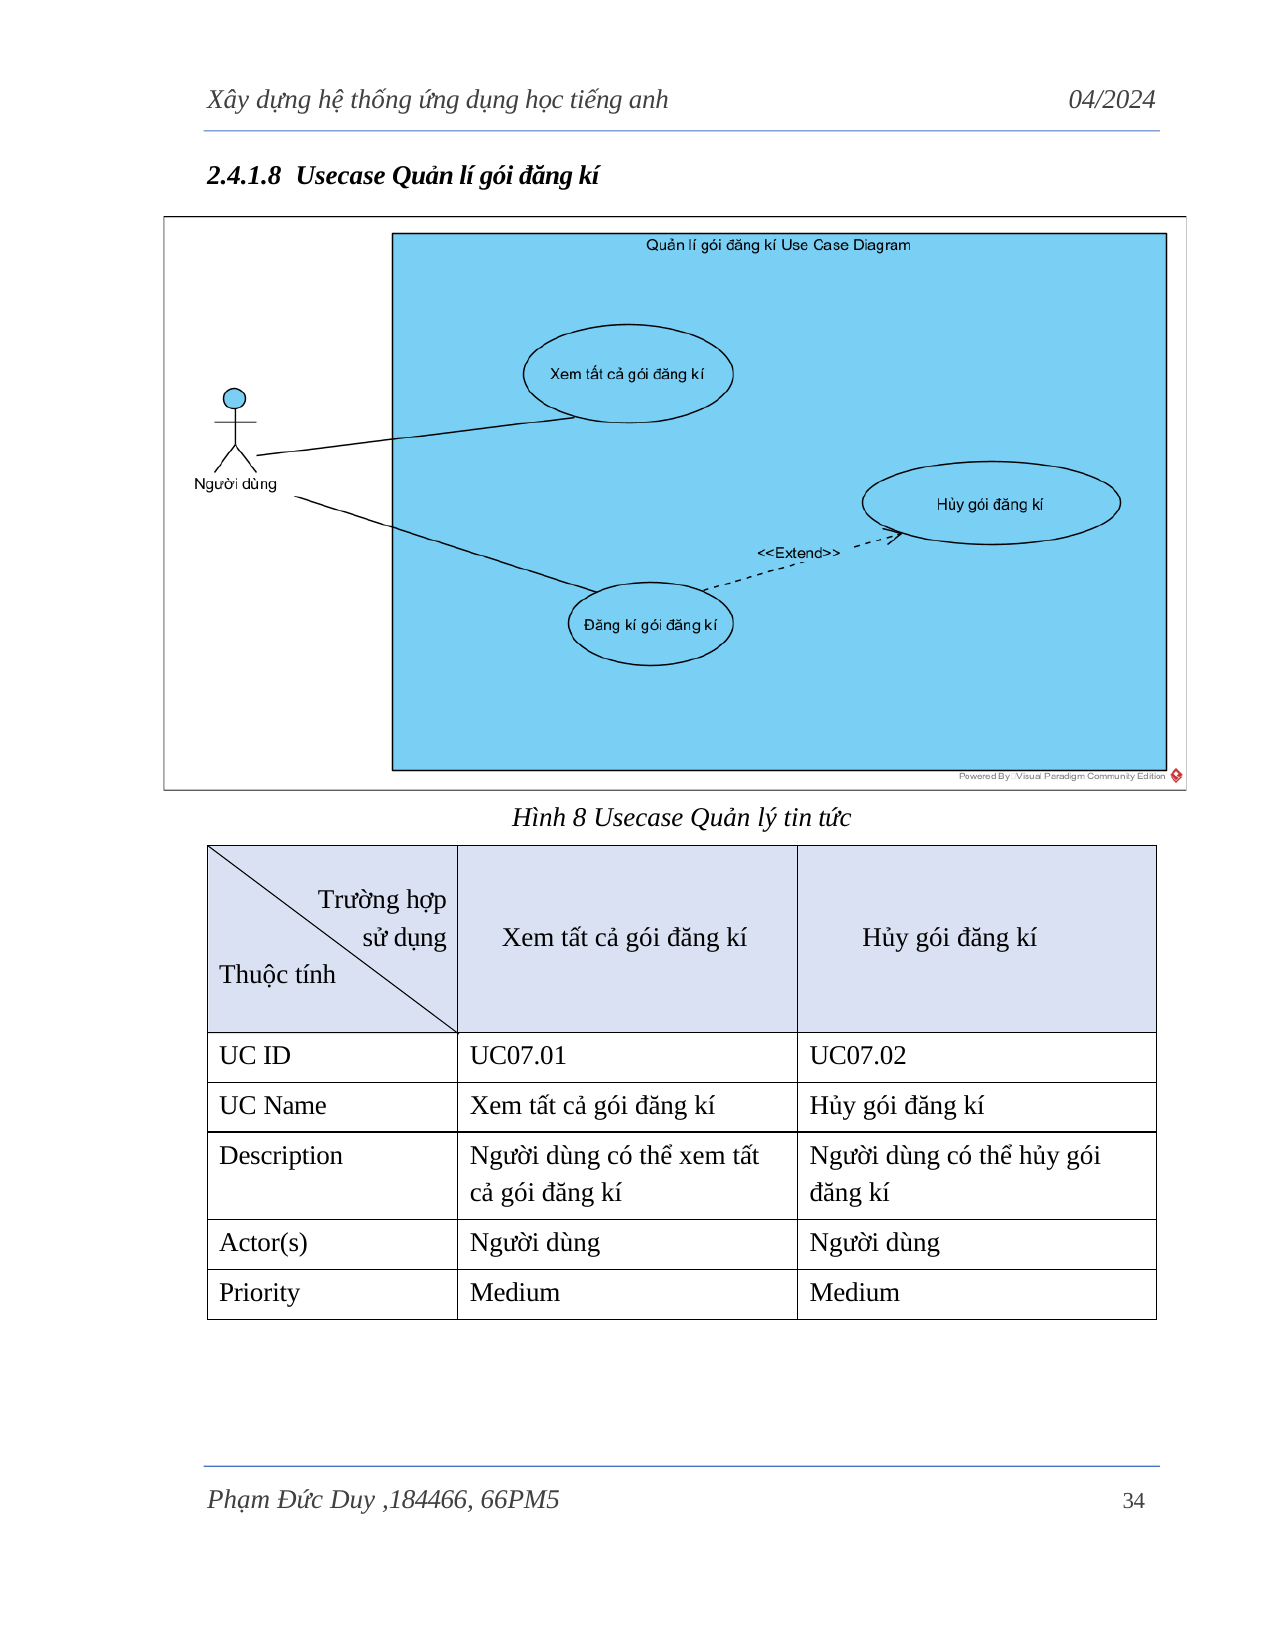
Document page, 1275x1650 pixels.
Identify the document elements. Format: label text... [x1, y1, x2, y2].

table_cell UC07.01 [458, 1033, 797, 1082]
text Hình 8 Usecase Quản lý tin tức [340, 791, 1023, 833]
table_cell Description [208, 1133, 457, 1219]
table_cell Người dùng [458, 1220, 797, 1268]
table_cell Hủy gói đăng kí [798, 1083, 1156, 1131]
table_cell Medium [458, 1270, 797, 1318]
table_header Trường hợp sử dụng Thuộc tính [208, 846, 457, 1032]
table_header Xem tất cả gói đăng kí [458, 846, 797, 1032]
table_header Hủy gói đăng kí [798, 846, 1156, 1032]
table_cell Người dùng có thể xem tất cả gói đăng kí [458, 1133, 797, 1219]
table_cell Xem tất cả gói đăng kí [458, 1083, 797, 1131]
table_cell UC ID [208, 1033, 457, 1082]
table_cell Người dùng có thể hủy gói đăng kí [798, 1133, 1156, 1219]
table_cell Medium [798, 1270, 1156, 1318]
table_cell UC07.02 [798, 1033, 1156, 1082]
table_cell Actor(s) [208, 1220, 457, 1268]
table_cell Priority [208, 1270, 457, 1318]
subtitle Usecase Quản lí gói đăng kí [207, 159, 1189, 191]
picture [163, 216, 1187, 791]
table_cell UC Name [208, 1083, 457, 1131]
table_cell Người dùng [798, 1220, 1156, 1268]
